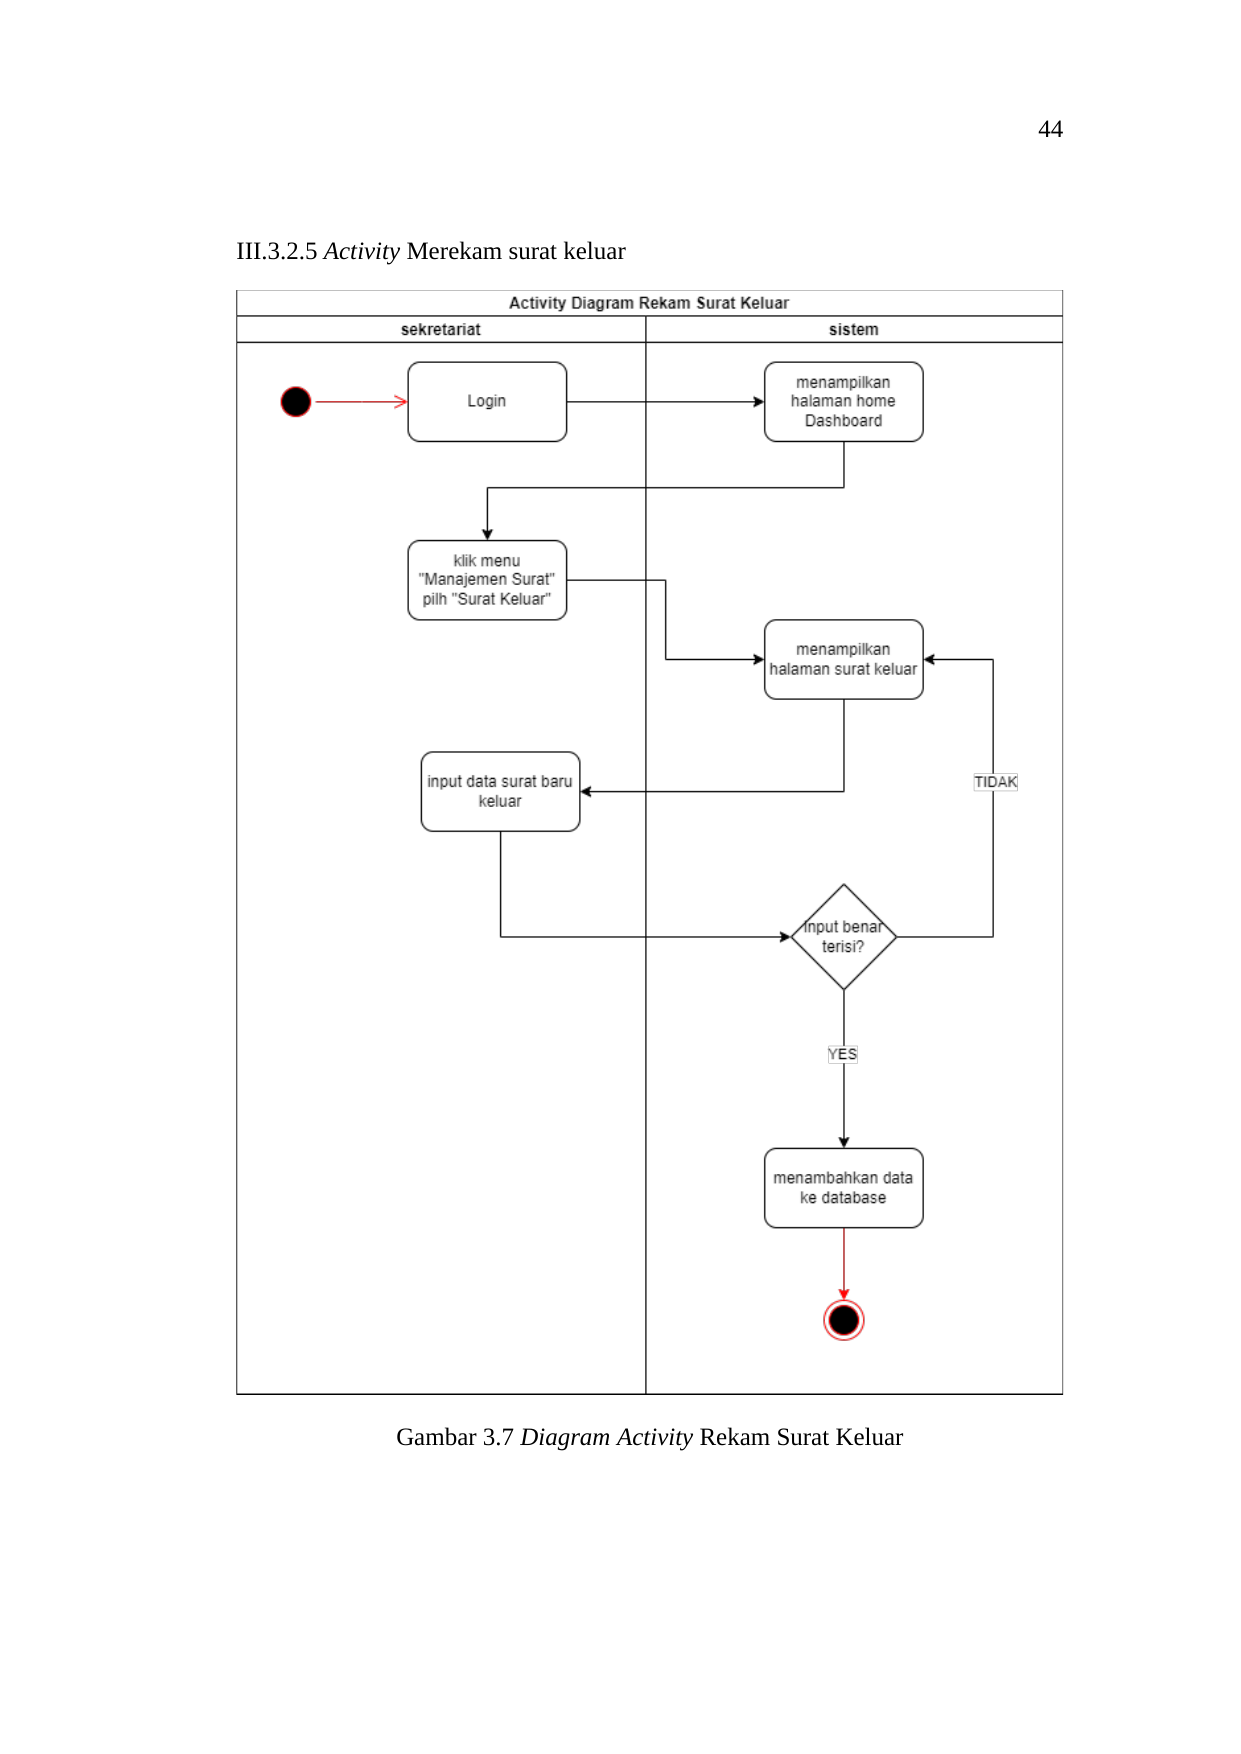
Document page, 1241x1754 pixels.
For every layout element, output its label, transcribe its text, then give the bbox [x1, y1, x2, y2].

text Gambar 3.7 Diagram Activity Rekam Surat Keluar [236, 1422, 1063, 1451]
picture [236, 290, 1064, 1395]
subtitle Activity Merekam surat keluar [236, 236, 1063, 265]
